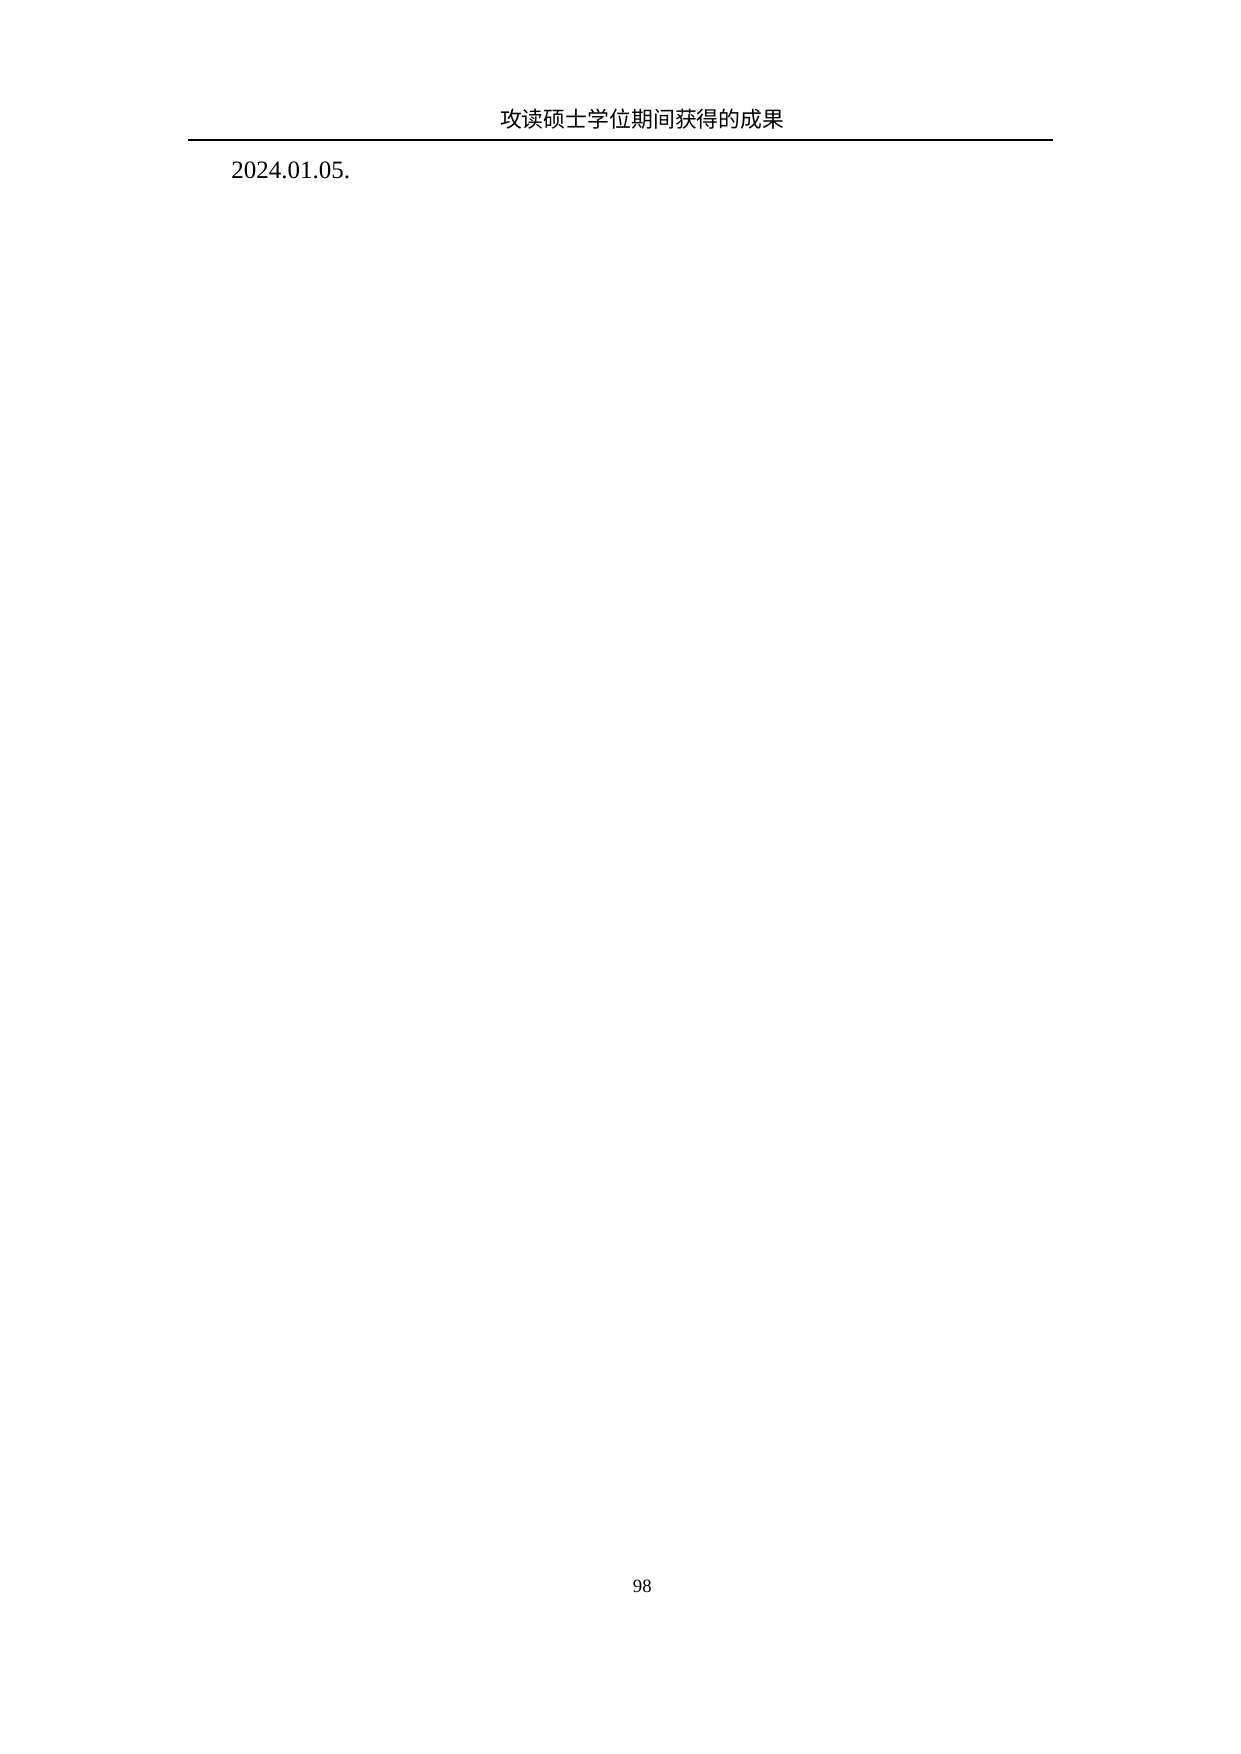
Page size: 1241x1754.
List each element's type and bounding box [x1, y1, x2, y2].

list [187, 153, 1053, 185]
